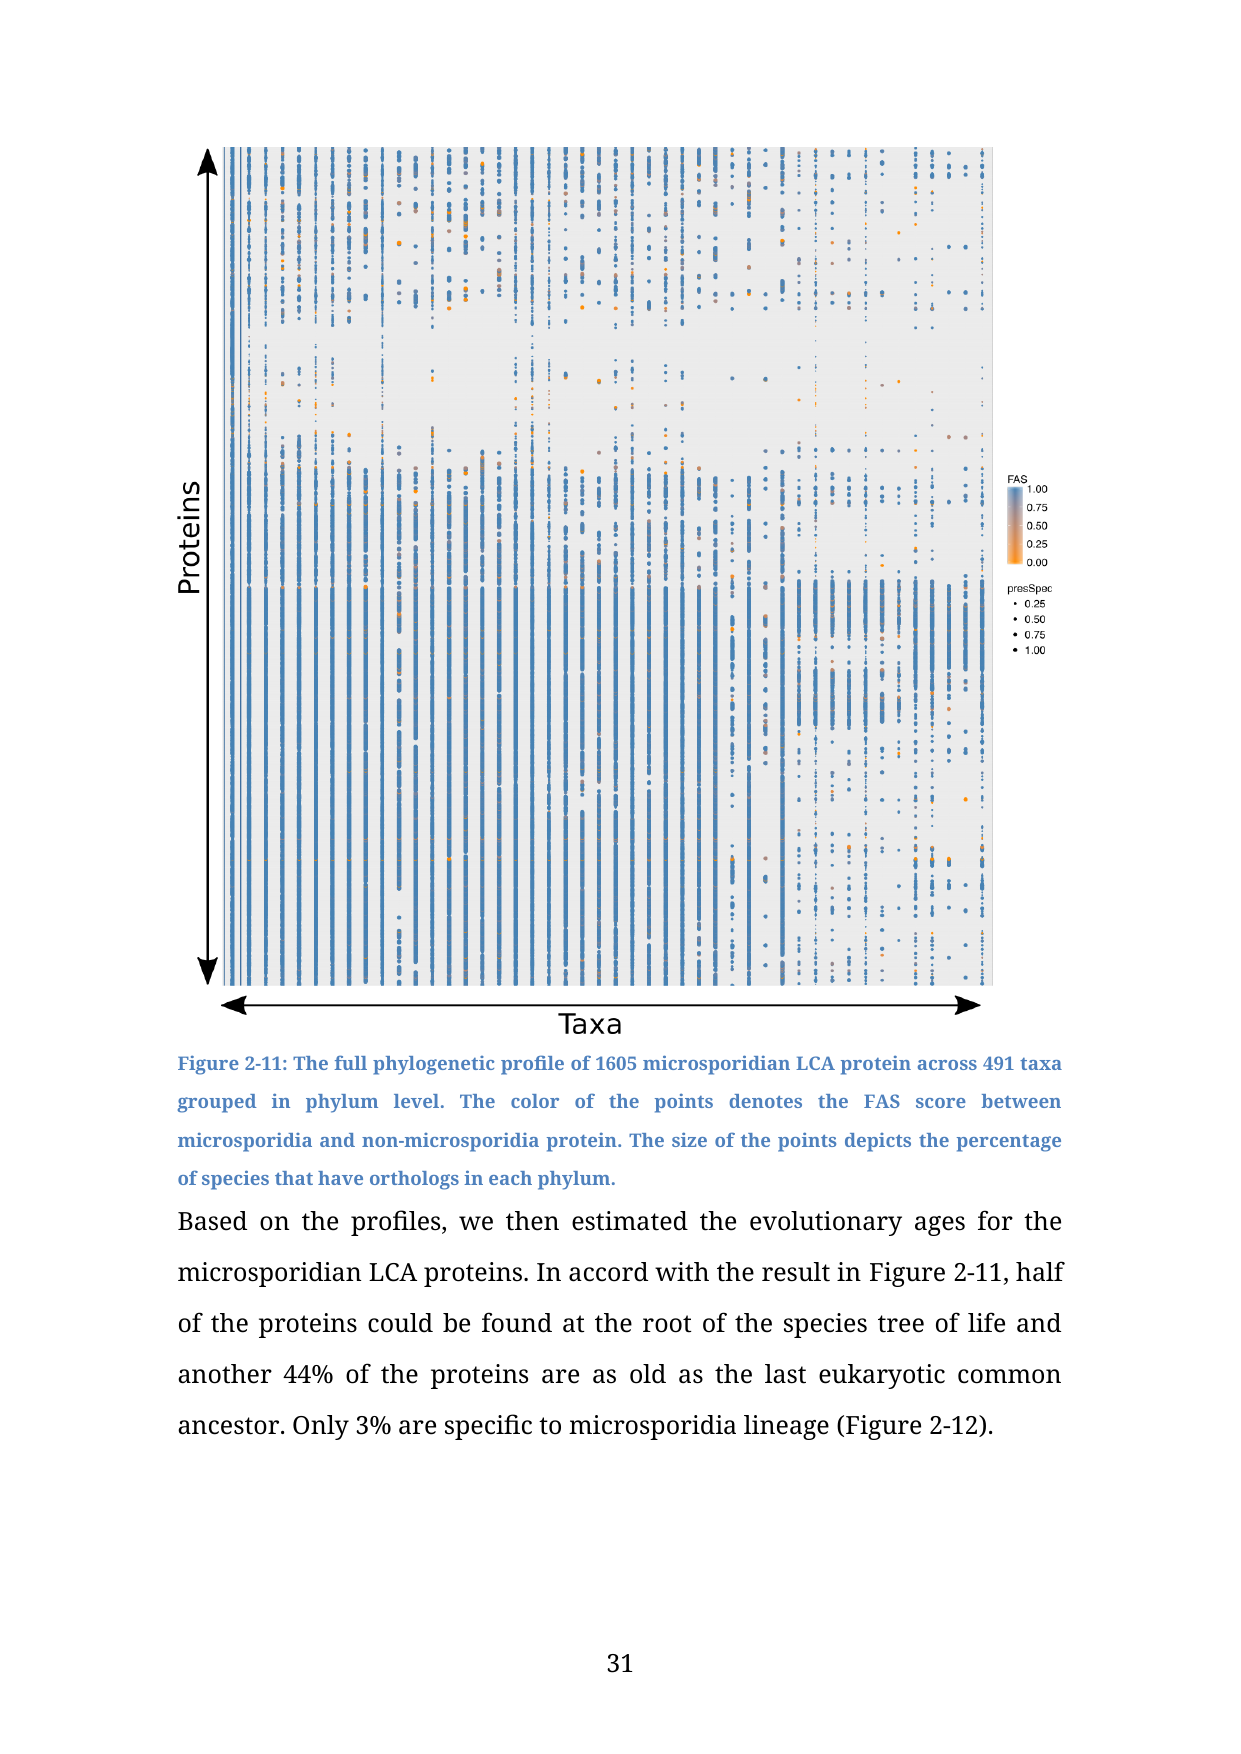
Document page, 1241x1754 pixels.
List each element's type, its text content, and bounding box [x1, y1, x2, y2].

picture [177, 147, 1052, 1034]
